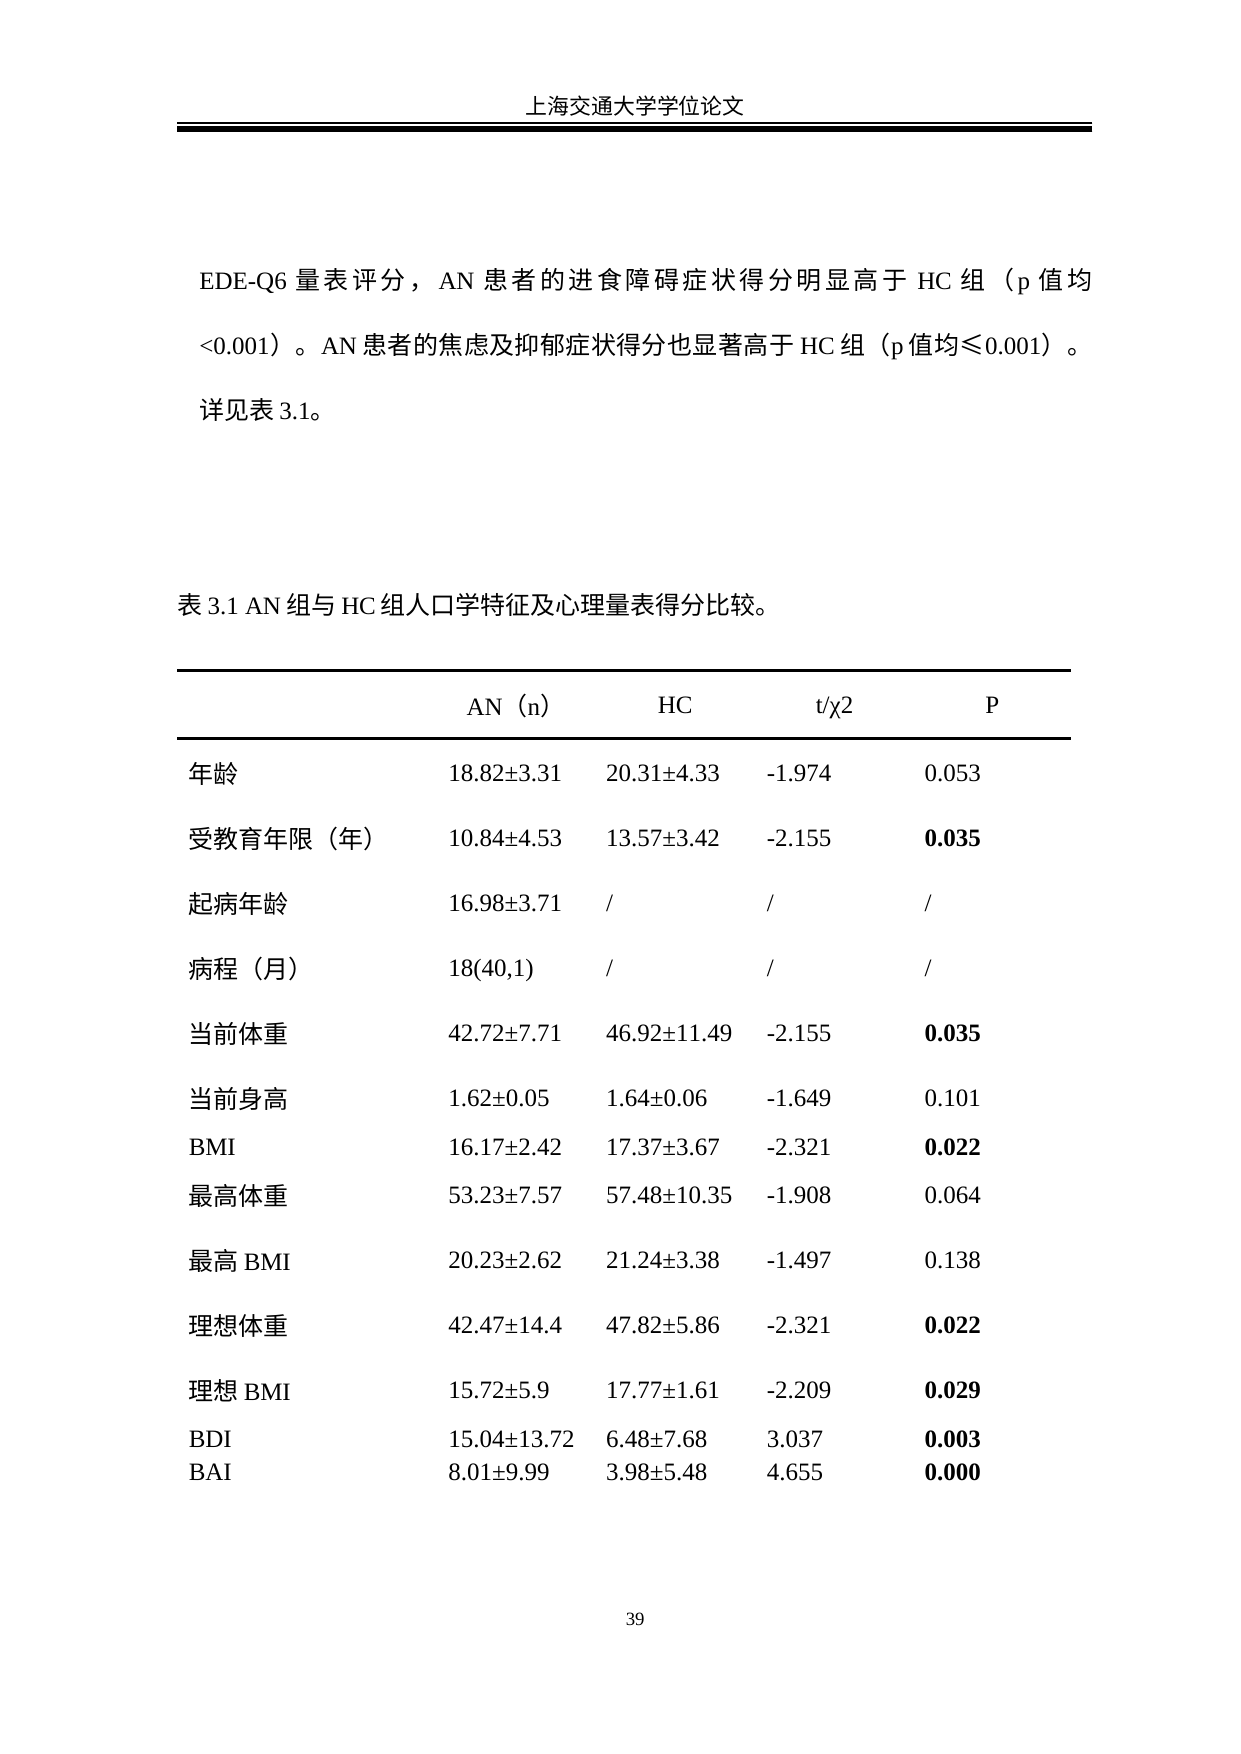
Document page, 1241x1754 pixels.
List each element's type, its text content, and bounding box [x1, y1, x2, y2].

table_cell / [595, 870, 755, 935]
table_cell 17.77±1.61 [595, 1358, 755, 1422]
table_cell 0.064 [913, 1163, 1071, 1227]
table_cell / [595, 935, 755, 1000]
table_cell / [755, 935, 913, 1000]
table_cell -2.155 [755, 805, 913, 870]
table_cell 4.655 [755, 1455, 913, 1487]
table_cell 当前体重 [177, 1000, 437, 1065]
table_cell 57.48±10.35 [595, 1163, 755, 1227]
table_header P [913, 672, 1071, 737]
table_cell 18(40,1) [437, 935, 594, 1000]
table_cell -1.974 [755, 740, 913, 805]
table_cell 3.98±5.48 [595, 1455, 755, 1487]
table_cell 16.17±2.42 [437, 1130, 594, 1162]
table_cell 42.47±14.4 [437, 1293, 594, 1357]
table_header t/χ2 [755, 672, 913, 737]
table_cell 20.31±4.33 [595, 740, 755, 805]
table_cell 病程（月） [177, 935, 437, 1000]
table_cell 18.82±3.31 [437, 740, 594, 805]
table_cell BMI [177, 1130, 437, 1162]
table_header [177, 672, 437, 737]
table_cell -2.321 [755, 1293, 913, 1357]
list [199, 246, 1092, 441]
table_cell 13.57±3.42 [595, 805, 755, 870]
table_cell 最高BMI [177, 1228, 437, 1292]
table_cell 16.98±3.71 [437, 870, 594, 935]
table_cell 8.01±9.99 [437, 1455, 594, 1487]
table_cell 0.053 [913, 740, 1071, 805]
table_cell -2.209 [755, 1358, 913, 1422]
table_cell 6.48±7.68 [595, 1423, 755, 1455]
table_cell 1.64±0.06 [595, 1065, 755, 1130]
table_cell 受教育年限（年） [177, 805, 437, 870]
table_cell 15.04±13.72 [437, 1423, 594, 1455]
table_cell 53.23±7.57 [437, 1163, 594, 1227]
table_cell -2.155 [755, 1000, 913, 1065]
table_cell 当前身高 [177, 1065, 437, 1130]
table_cell 0.138 [913, 1228, 1071, 1292]
table_cell 理想BMI [177, 1358, 437, 1422]
table_cell 0.029 [913, 1358, 1071, 1422]
table_cell 0.101 [913, 1065, 1071, 1130]
table_cell 20.23±2.62 [437, 1228, 594, 1292]
table_cell 0.022 [913, 1130, 1071, 1162]
table_cell 15.72±5.9 [437, 1358, 594, 1422]
table_cell 47.82±5.86 [595, 1293, 755, 1357]
table_cell 1.62±0.05 [437, 1065, 594, 1130]
table_cell BDI [177, 1423, 437, 1455]
text 表3.1 AN组与HC组人口学特征及心理量表得分比较。 [177, 571, 1092, 636]
table_cell / [755, 870, 913, 935]
table_header HC [595, 672, 755, 737]
table_cell 最高体重 [177, 1163, 437, 1227]
table_cell 46.92±11.49 [595, 1000, 755, 1065]
table_cell BAI [177, 1455, 437, 1487]
table_cell -1.497 [755, 1228, 913, 1292]
table_cell 42.72±7.71 [437, 1000, 594, 1065]
table_cell -1.649 [755, 1065, 913, 1130]
table_cell 0.035 [913, 805, 1071, 870]
table_cell -2.321 [755, 1130, 913, 1162]
table_cell 21.24±3.38 [595, 1228, 755, 1292]
table_header AN（n） [437, 672, 594, 737]
table_cell 17.37±3.67 [595, 1130, 755, 1162]
table_cell 年龄 [177, 740, 437, 805]
table_cell 3.037 [755, 1423, 913, 1455]
table_cell / [913, 870, 1071, 935]
table_cell 起病年龄 [177, 870, 437, 935]
table_cell / [913, 935, 1071, 1000]
table_cell 0.003 [913, 1423, 1071, 1455]
table_cell 理想体重 [177, 1293, 437, 1357]
table_cell 0.000 [913, 1455, 1071, 1487]
table_cell 10.84±4.53 [437, 805, 594, 870]
table_cell 0.022 [913, 1293, 1071, 1357]
table_cell -1.908 [755, 1163, 913, 1227]
table_cell 0.035 [913, 1000, 1071, 1065]
